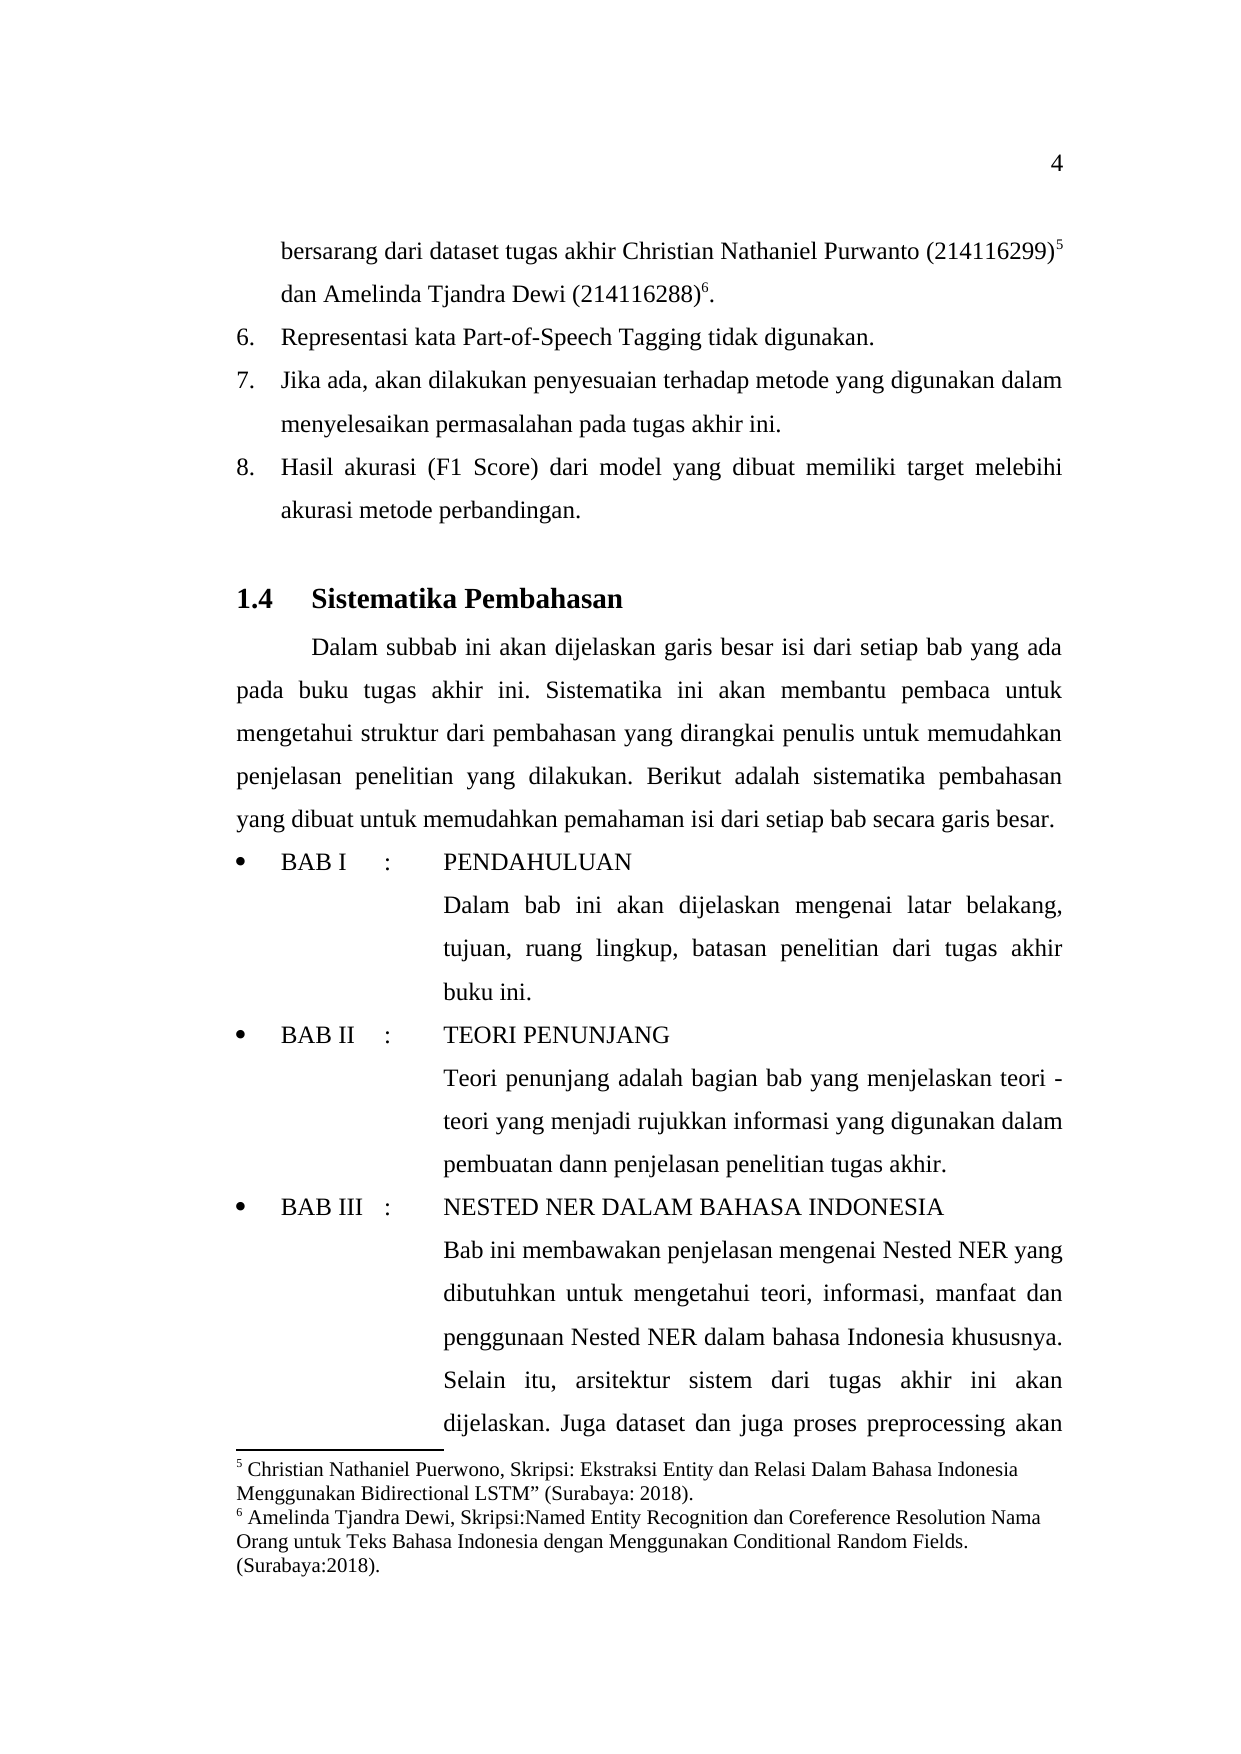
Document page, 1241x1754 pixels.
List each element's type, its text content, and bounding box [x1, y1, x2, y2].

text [443, 1235, 1063, 1437]
list BAB II : TEORI PENUNJANG [236, 1020, 1063, 1048]
list Jika ada, akan dilakukan penyesuaian terhadap metode yang digunakan dalam menyelesaikan permasalahan pada tugas akhir ini. [236, 366, 1063, 437]
subtitle Sistematika Pembahasan [236, 581, 1063, 615]
text Dalam bab ini akan dijelaskan mengenai latar belakang, tujuan, ruang lingkup, batasan penelitian dari tugas akhir buku ini. [443, 890, 1063, 1005]
text Teori penunjang adalah bagian bab yang menjelaskan teori - teori yang menjadi rujukkan informasi yang digunakan dalam pembuatan dann penjelasan penelitian tugas akhir. [443, 1063, 1063, 1178]
list Hasil akurasi (F1 Score) dari model yang dibuat memiliki target melebihi akurasi metode perbandingan. [236, 452, 1063, 524]
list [236, 236, 1063, 308]
list BAB III : NESTED NER DALAM BAHASA INDONESIA [236, 1192, 1063, 1221]
text Dalam subbab ini akan dijelaskan garis besar isi dari setiap bab yang ada pada buku tugas akhir ini. Sistematika ini akan membantu pembaca untuk mengetahui struktur dari pembahasan yang dirangkai penulis untuk memudahkan penjelasan penelitian yang dilakukan. Berikut adalah sistematika pembahasan yang dibuat untuk memudahkan pemahaman isi dari setiap bab secara garis besar. [236, 632, 1063, 833]
list Representasi kata Part-of-Speech Tagging tidak digunakan. [236, 322, 1063, 351]
list BAB I : PENDAHULUAN [236, 847, 1063, 876]
